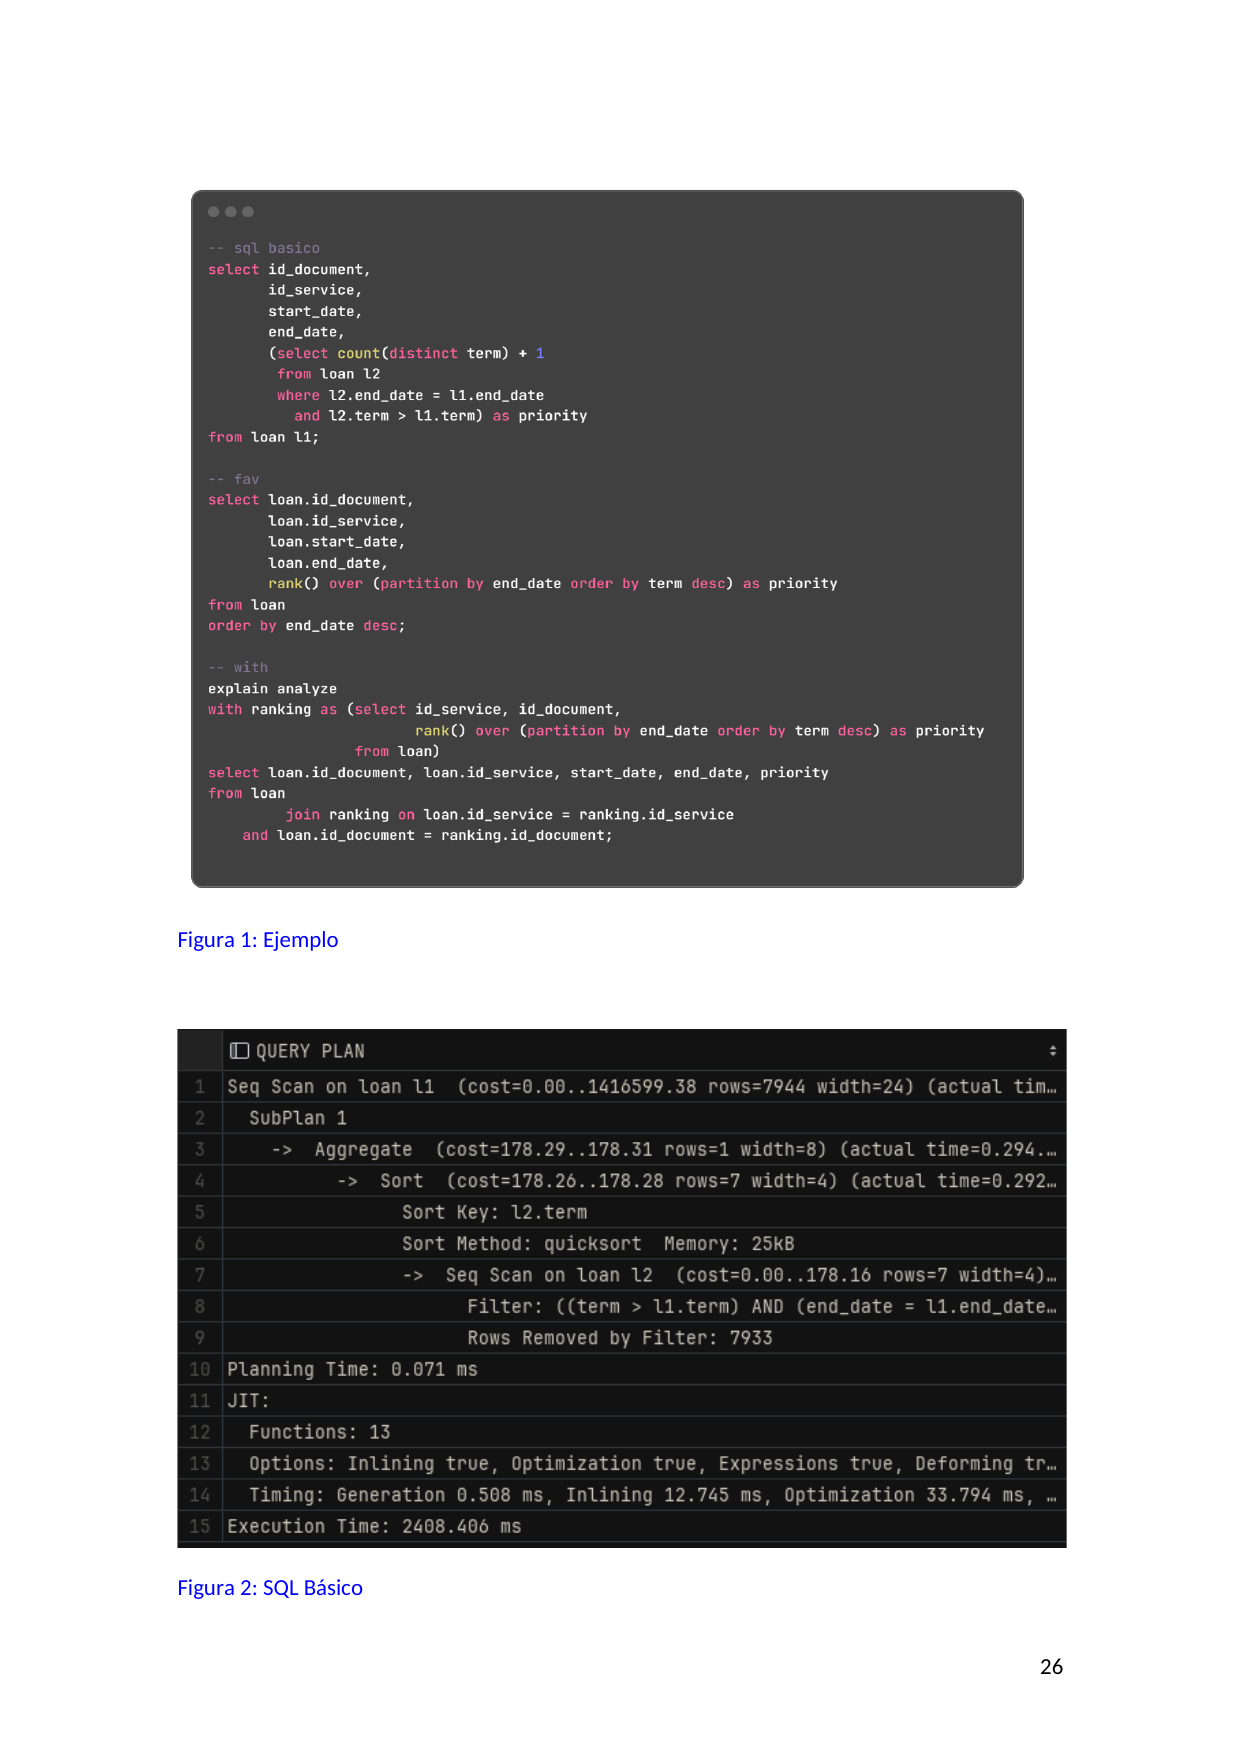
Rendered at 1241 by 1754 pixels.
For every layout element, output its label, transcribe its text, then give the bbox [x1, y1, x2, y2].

text Figura 1: Ejemplo [177, 925, 1063, 953]
picture [177, 176, 1037, 901]
picture [177, 1029, 1067, 1548]
text Figura 2: SQL Básico [177, 1573, 1063, 1601]
